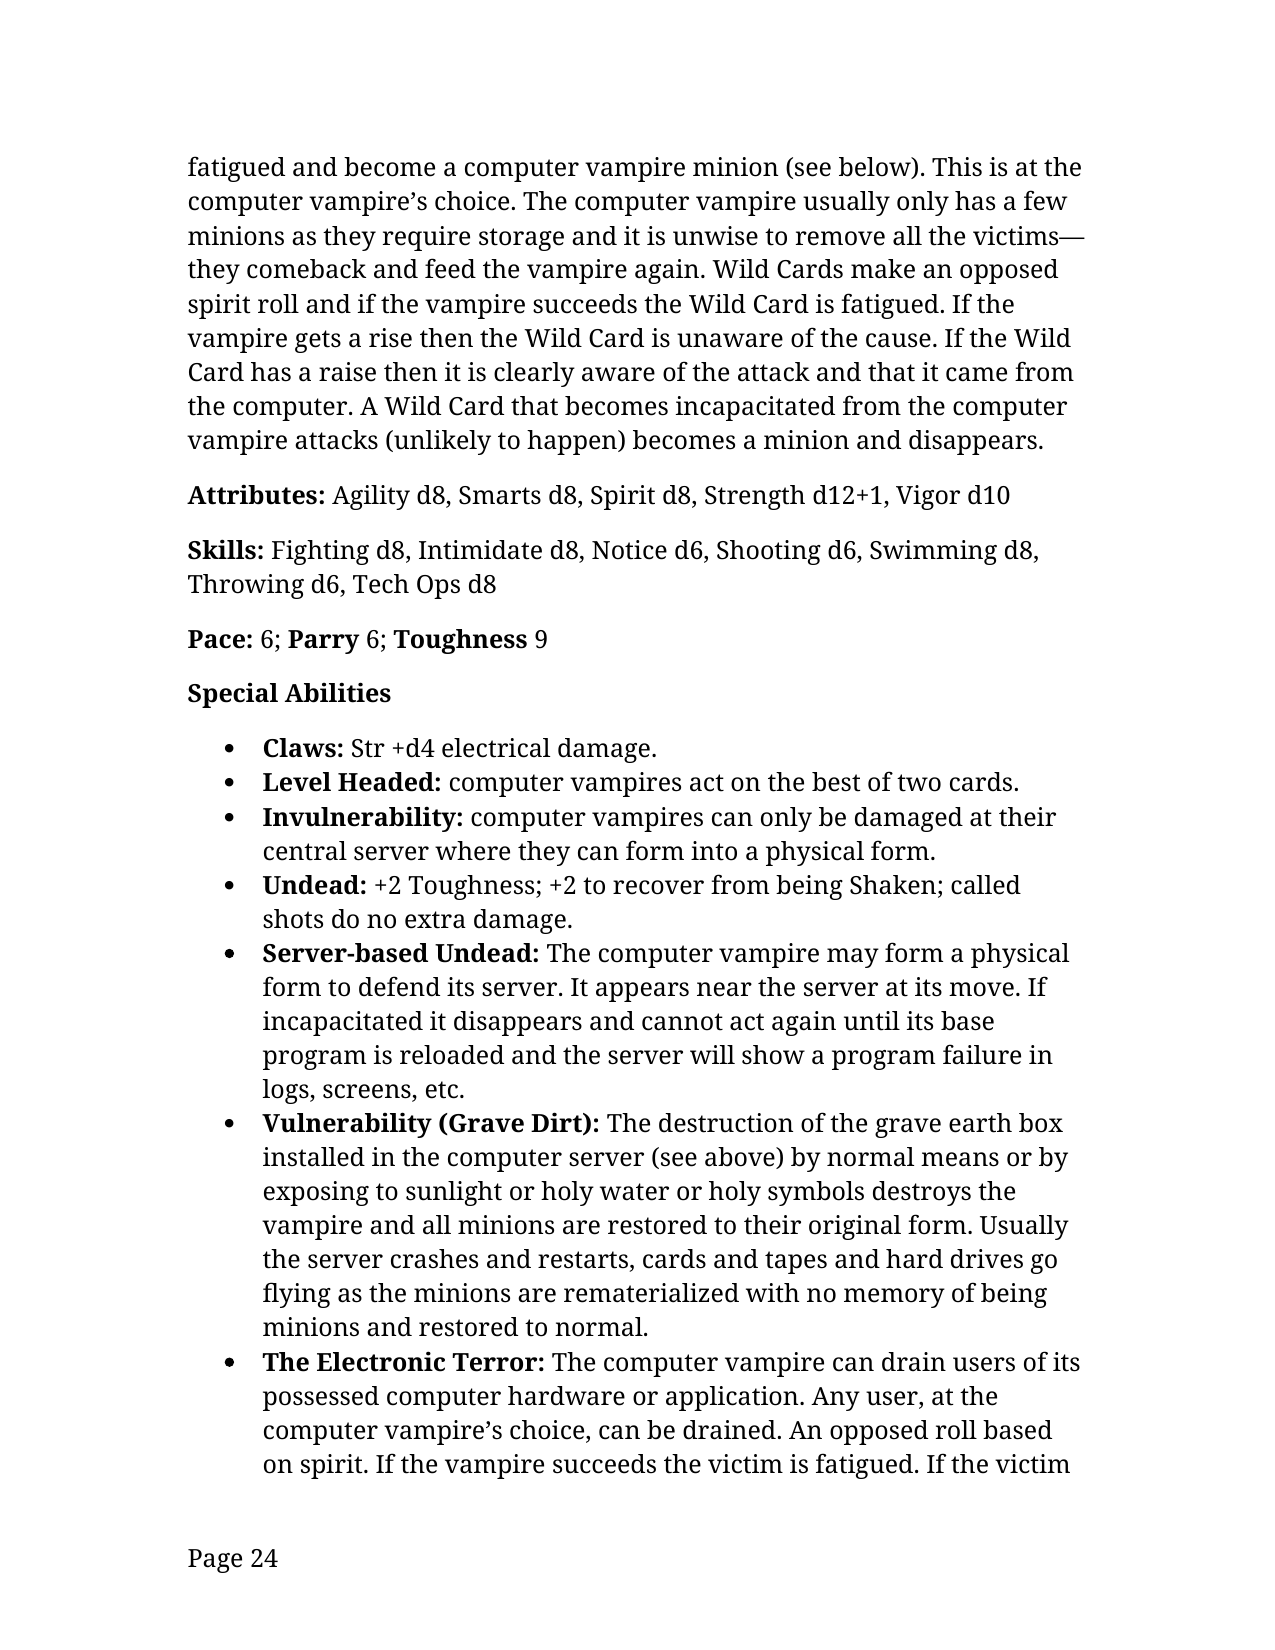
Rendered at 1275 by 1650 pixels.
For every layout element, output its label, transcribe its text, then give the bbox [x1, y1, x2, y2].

list Invulnerability: computer vampires can only be damaged at their central server where they can form into a physical form. [225, 799, 1087, 867]
text Attributes: Agility d8, Smarts d8, Spirit d8, Strength d12+1, Vigor d10 [187, 477, 1087, 511]
list Undead: +2 Toughness; +2 to recover from being Shaken; called shots do no extra damage. [225, 867, 1087, 935]
list Vulnerability (Grave Dirt): The destruction of the grave earth box installed in the computer server (see above) by normal means or by exposing to sunlight or holy water or holy symbols destroys the vampire and all minions are restored to their original form. Usually the server crashes and restarts, cards and tapes and hard drives go flying as the minions are rematerialized with no memory of being minions and restored to normal. [225, 1106, 1087, 1344]
text Special Abilities [187, 676, 1087, 710]
text Skills: Fighting d8, Intimidate d8, Notice d6, Shooting d6, Swimming d8, Throwing d6, Tech Ops d8 [187, 532, 1087, 600]
list Claws: Str +d4 electrical damage. [225, 731, 1087, 765]
list Server-based Undead: The computer vampire may form a physical form to defend its server. It appears near the server at its move. If incapacitated it disappears and cannot act again until its base program is reloaded and the server will show a program failure in logs, screens, etc. [225, 935, 1087, 1106]
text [187, 150, 1087, 457]
text Pace: 6; Parry 6; Toughness 9 [187, 621, 1087, 655]
list Level Headed: computer vampires act on the best of two cards. [225, 765, 1087, 799]
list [225, 1344, 1087, 1480]
